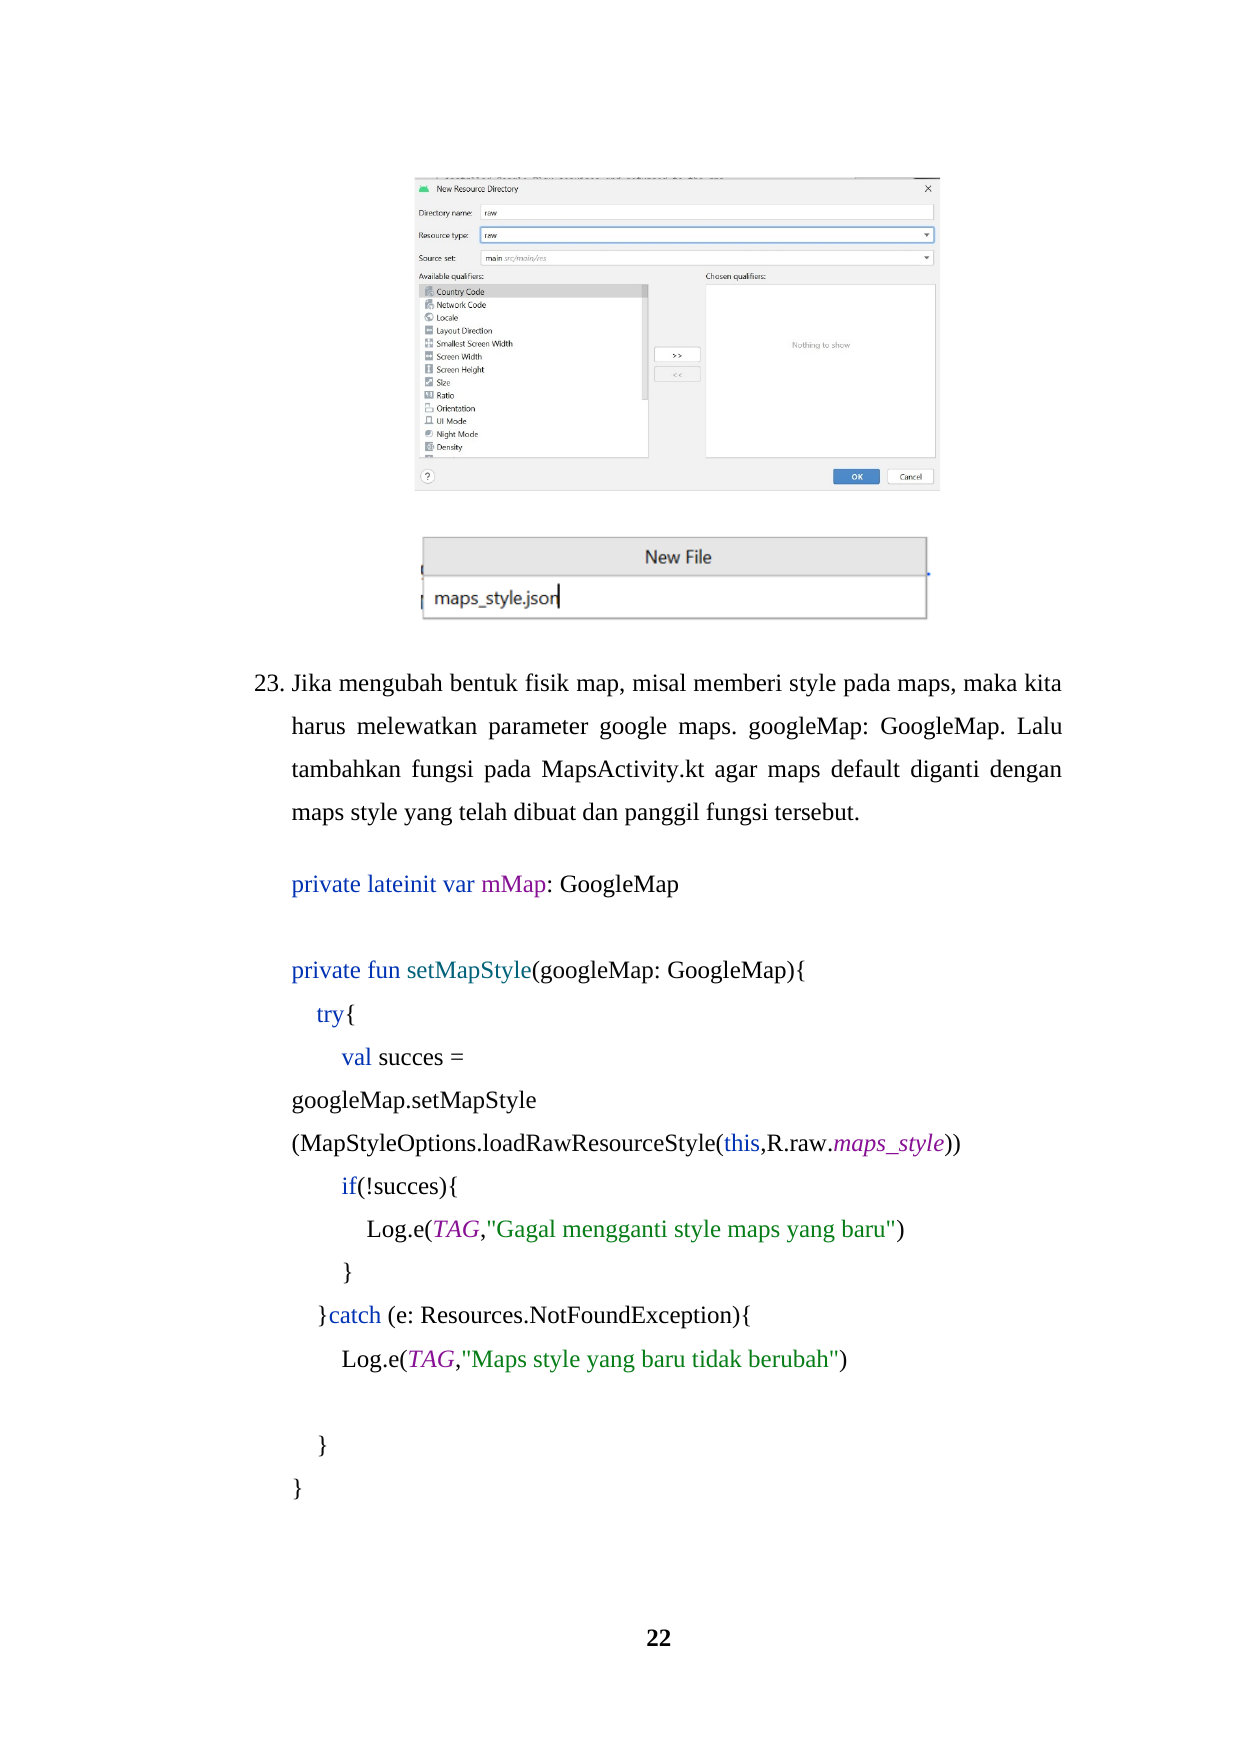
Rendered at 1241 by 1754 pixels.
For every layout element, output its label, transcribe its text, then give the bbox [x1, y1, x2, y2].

list Jika mengubah bentuk fisik map, misal memberi style pada maps, maka kita harus melewatkan parameter google maps. googleMap: GoogleMap. Lalu tambahkan fungsi pada MapsActivity.kt agar maps default diganti dengan maps style yang telah dibuat dan panggil fungsi tersebut. [254, 668, 1063, 826]
picture [420, 534, 934, 625]
picture [414, 177, 940, 491]
list private fun setMapStyle(googleMap: GoogleMap){ try{ val succes = googleMap.setMapStyle(MapStyleOptions.loadRawResourceStyle(this,R.raw.maps_style)) if(!succes){ Log.e(TAG,"Gagal mengganti style maps yang baru") } }catch (e: Resources.NotFoundException){ Log.e(TAG,"Maps style yang baru tidak berubah") } } [291, 956, 1063, 1502]
text private lateinit var mMap: GoogleMap [291, 869, 1063, 898]
